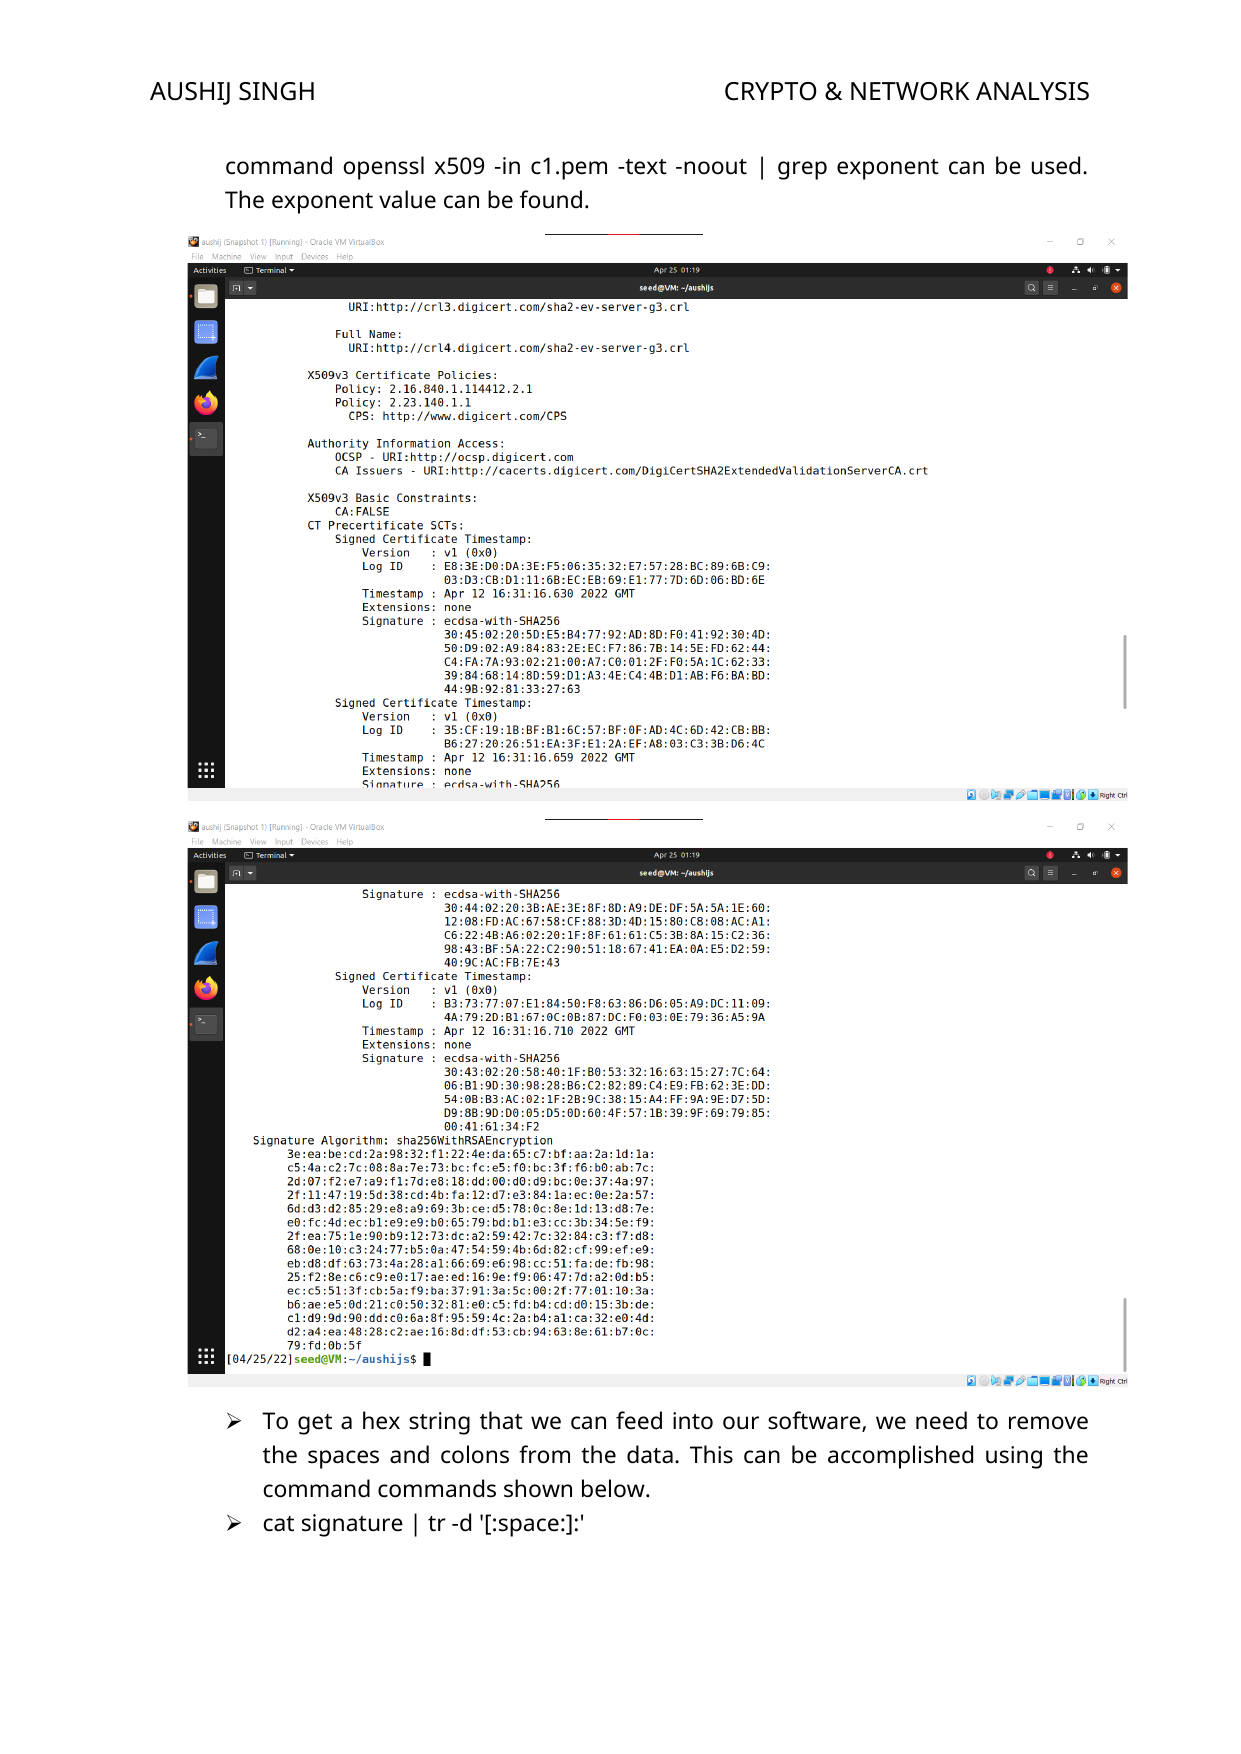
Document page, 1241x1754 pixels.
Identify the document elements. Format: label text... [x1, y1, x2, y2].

picture [187, 819, 1128, 1387]
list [187, 150, 1090, 215]
list To get a hex string that we can feed into our software, we need to remove the spaces and colons from the data. This can be accomplished using the command commands shown below. [225, 1405, 1090, 1504]
list cat signature | tr -d '[:space:]:' [225, 1506, 1090, 1538]
picture [187, 234, 1128, 801]
